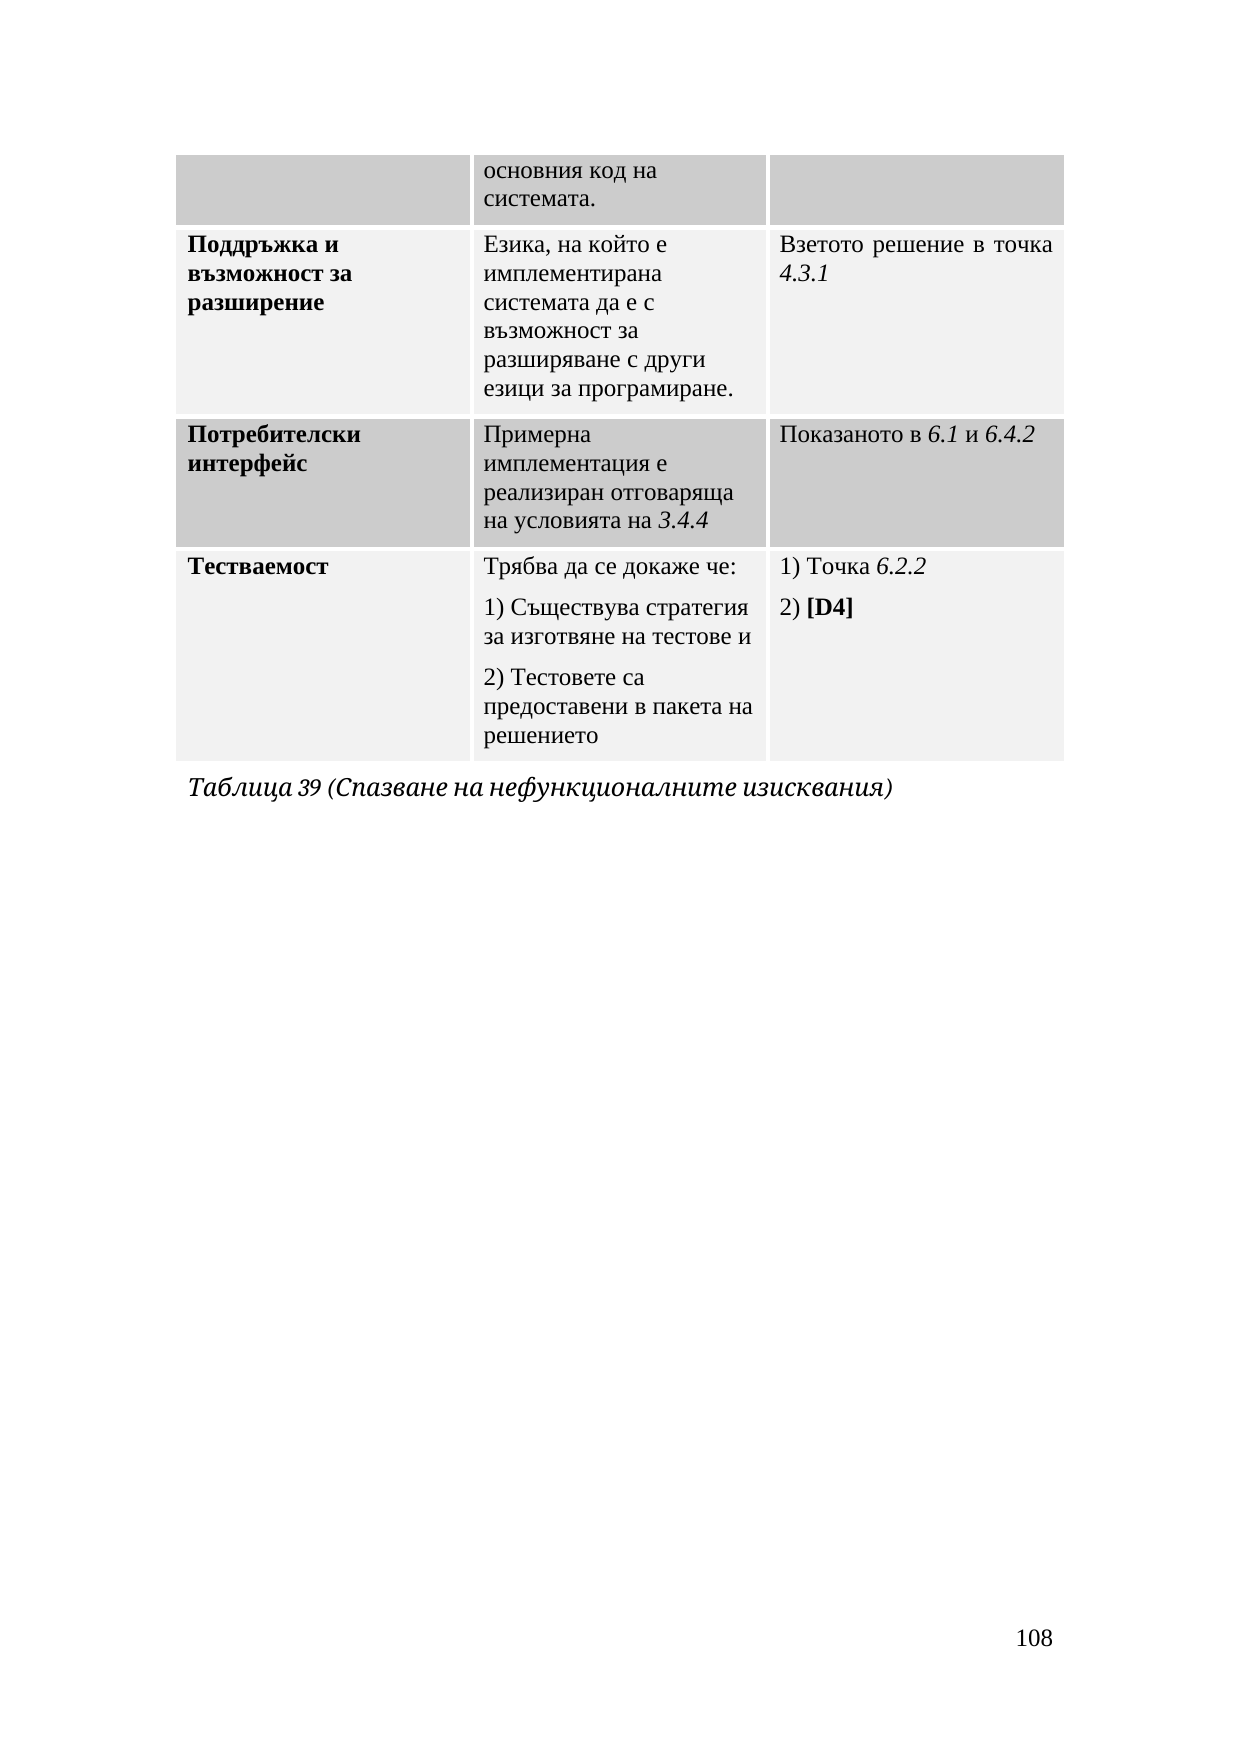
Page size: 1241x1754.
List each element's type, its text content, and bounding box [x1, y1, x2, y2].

text Таблица 39 (Спазване на нефункционалните изисквания) [187, 774, 1053, 802]
table_cell Взетото решение в точка 4.3.1 [770, 230, 1064, 414]
table_cell Тестваемост [176, 551, 470, 761]
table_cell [176, 155, 470, 225]
table_cell Езика, на който е имплементирана системата да е с възможност за разширяване с други езици за програмиране. [474, 230, 766, 414]
table_cell Потребителски интерфейс [176, 419, 470, 547]
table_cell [770, 155, 1064, 225]
table_cell 1) Точка 6.2.2 2) [D4] [770, 551, 1064, 761]
table_cell Трябва да се докаже че: 1) Съществува стратегия за изготвяне на тестове и 2) Тестовете са предоставени в пакета на решението [474, 551, 766, 761]
table_cell Поддръжка и възможност за разширение [176, 230, 470, 414]
table_cell Примерна имплементация е реализиран отговаряща на условията на 3.4.4 [474, 419, 766, 547]
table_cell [474, 155, 766, 225]
table_cell Показаното в 6.1 и 6.4.2 [770, 419, 1064, 547]
